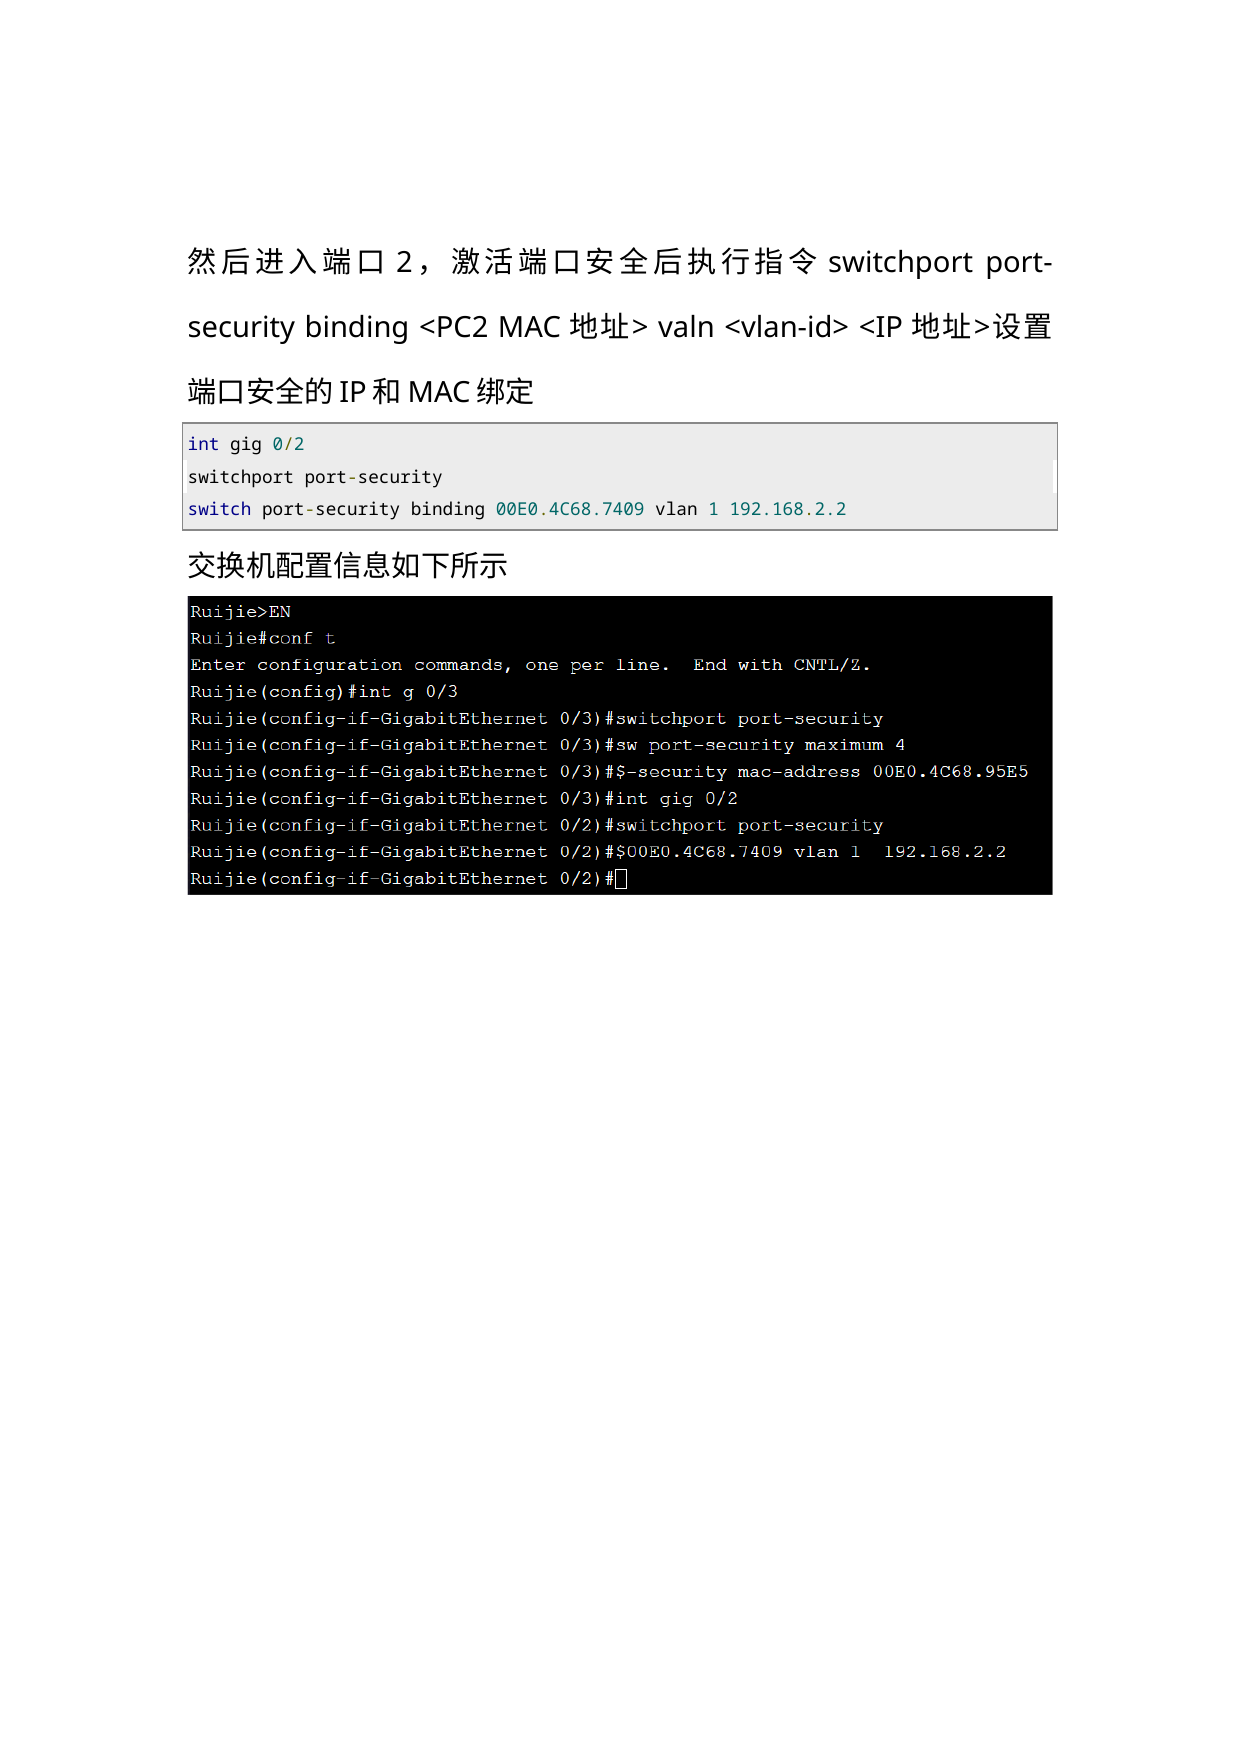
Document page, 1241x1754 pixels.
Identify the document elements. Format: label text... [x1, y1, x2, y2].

text switchport port-security [187, 460, 1053, 487]
text 然后进入端口2，激活端口安全后执行指令switchport port-security binding <PC2 MAC地址> valn <vlan-id> <IP地址>设置端口安全的IP和MAC绑定 [187, 227, 1053, 422]
text 交换机配置信息如下所示 [187, 531, 1053, 596]
text switch port-security binding 00E0.4C68.7409 vlan 1 192.168.2.2 [183, 487, 1057, 529]
text int gig 0/2 [183, 424, 1057, 460]
picture [187, 596, 1053, 895]
